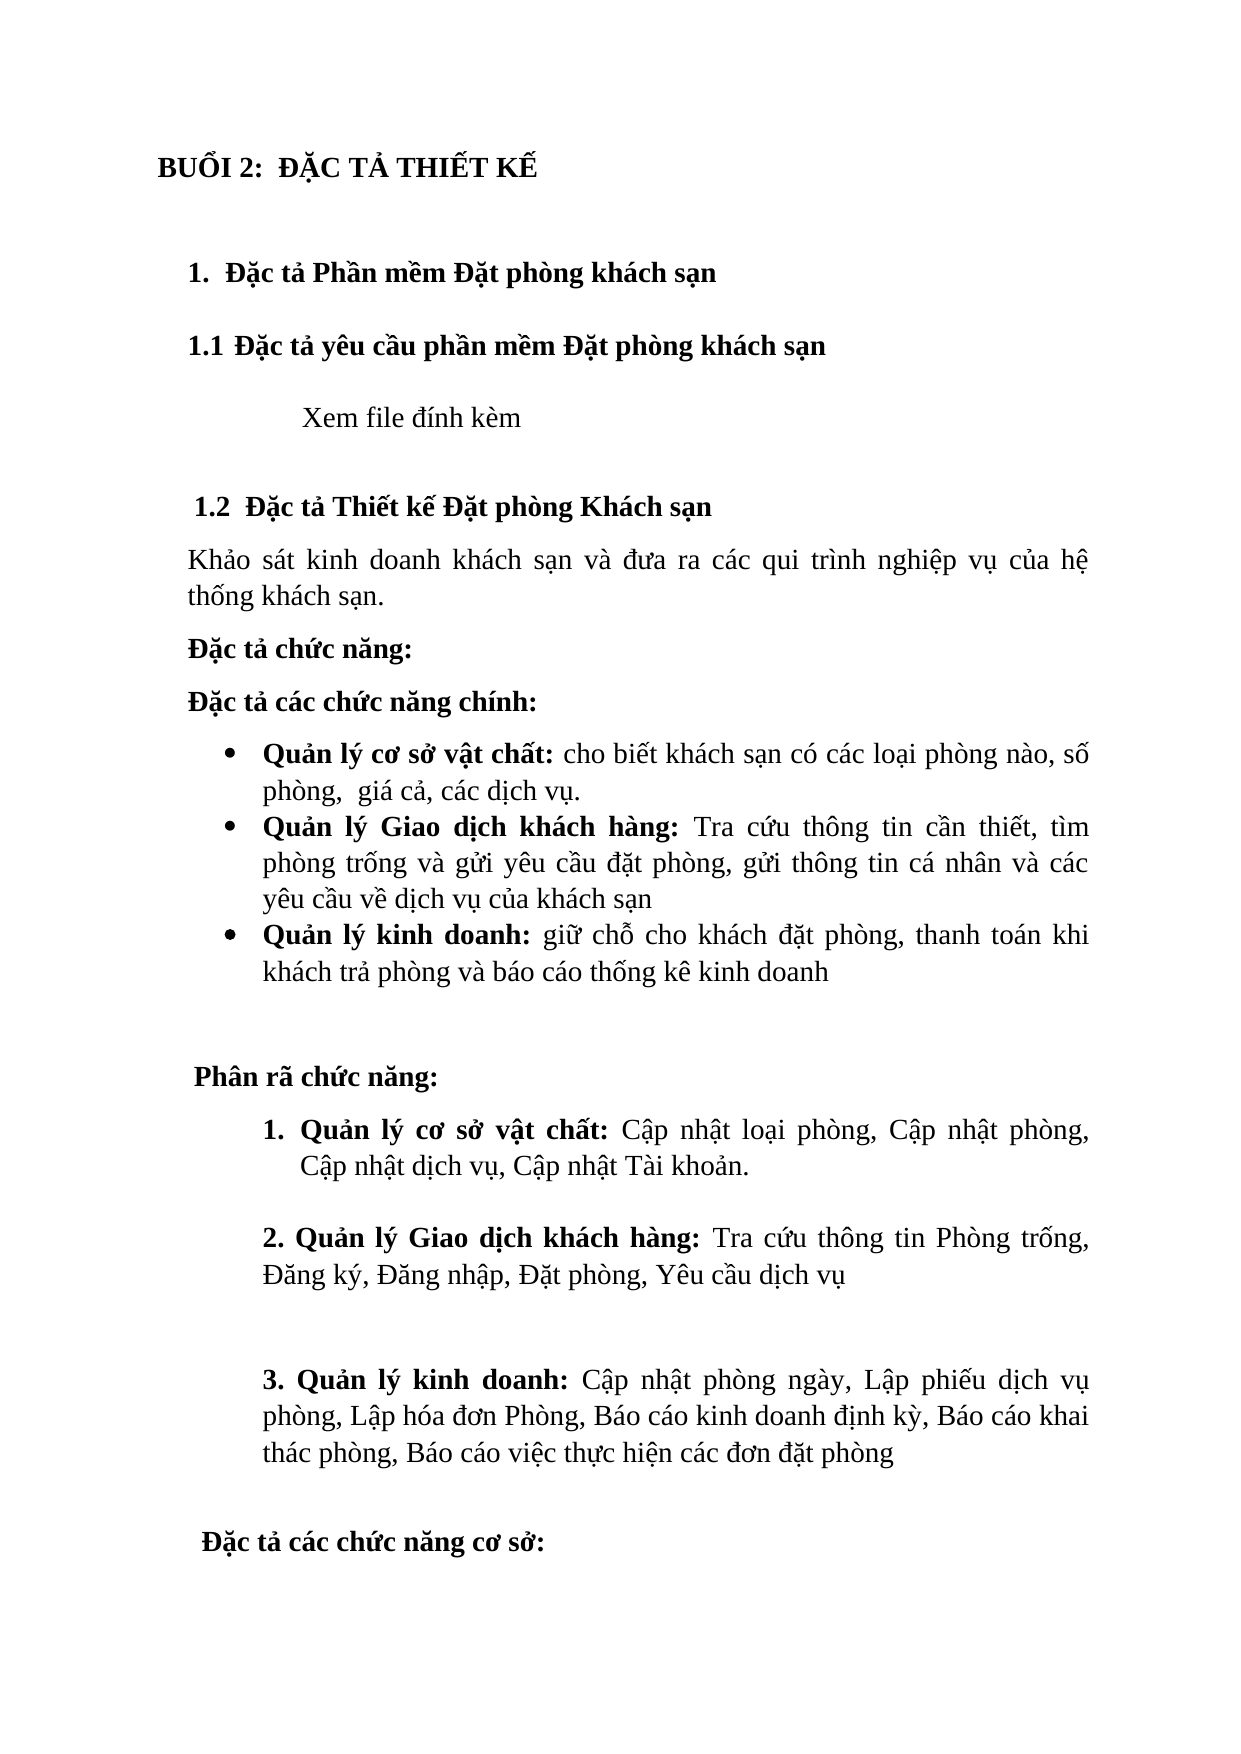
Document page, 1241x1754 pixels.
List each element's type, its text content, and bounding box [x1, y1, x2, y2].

text Đặc tả các chức năng cơ sở: [150, 1524, 1090, 1557]
text Phân rã chức năng: [150, 1059, 1090, 1093]
list Quản lý cơ sở vật chất: Cập nhật loại phòng, Cập nhật phòng, Cập nhật dịch vụ, Cập nhật Tài khoản. [262, 1112, 1090, 1182]
list 2. Quản lý Giao dịch khách hàng: Tra cứu thông tin Phòng trống, Đăng ký, Đăng nhập, Đặt phòng, Yêu cầu dịch vụ [262, 1221, 1090, 1290]
list Đặc tả yêu cầu phần mềm Đặt phòng khách sạn [187, 328, 1090, 361]
text BUỔI 2: ĐẶC TẢ THIẾT KẾ [150, 150, 1090, 183]
list Quản lý cơ sở vật chất: cho biết khách sạn có các loại phòng nào, số phòng, giá cả, các dịch vụ. [225, 737, 1090, 806]
list Xem file đính kèm [302, 400, 1090, 434]
text Đặc tả các chức năng chính: [187, 684, 1090, 717]
text Đặc tả chức năng: [187, 631, 1090, 664]
list Đặc tả Phần mềm Đặt phòng khách sạn [187, 256, 1090, 289]
text Khảo sát kinh doanh khách sạn và đưa ra các qui trình nghiệp vụ của hệ thống khách sạn. [187, 542, 1090, 612]
list Quản lý Giao dịch khách hàng: Tra cứu thông tin cần thiết, tìm phòng trống và gửi yêu cầu đặt phòng, gửi thông tin cá nhân và các yêu cầu về dịch vụ của khách sạn [225, 809, 1090, 915]
list Quản lý kinh doanh: giữ chỗ cho khách đặt phòng, thanh toán khi khách trả phòng và báo cáo thống kê kinh doanh [225, 917, 1090, 987]
list 3. Quản lý kinh doanh: Cập nhật phòng ngày, Lập phiếu dịch vụ phòng, Lập hóa đơn Phòng, Báo cáo kinh doanh định kỳ, Báo cáo khai thác phòng, Báo cáo việc thực hiện các đơn đặt phòng [262, 1362, 1090, 1468]
text 1.2 Đặc tả Thiết kế Đặt phòng Khách sạn [150, 489, 1090, 523]
